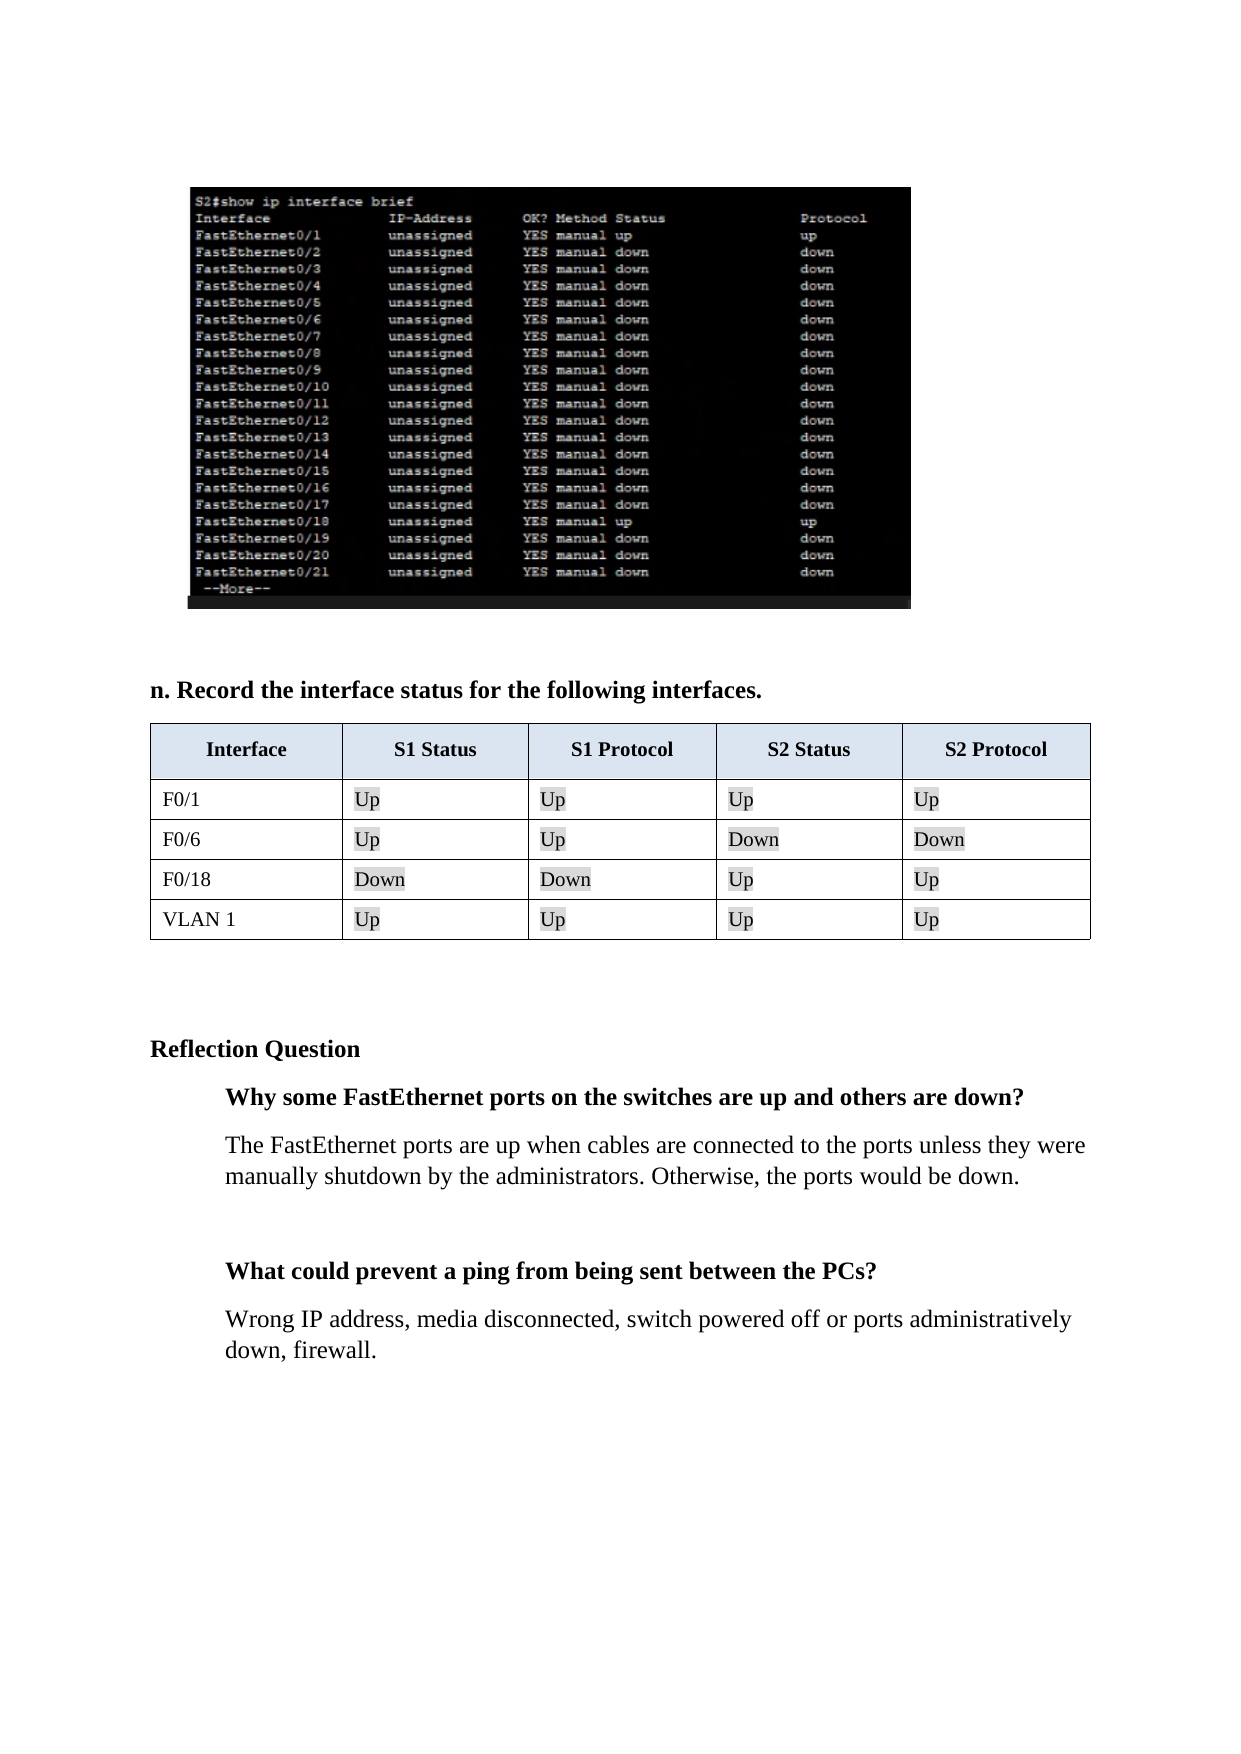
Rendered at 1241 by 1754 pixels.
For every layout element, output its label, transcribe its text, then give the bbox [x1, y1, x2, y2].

table_cell VLAN 1 [151, 900, 342, 938]
table_cell Down [903, 820, 1090, 858]
table_header S2 Status [717, 724, 902, 778]
table_cell Up [529, 900, 716, 938]
table_cell F0/6 [151, 820, 342, 858]
table_cell Up [529, 780, 716, 818]
text Why some FastEthernet ports on the switches are up and others are down? [150, 1082, 1090, 1111]
table_header S2 Protocol [903, 724, 1090, 778]
text Reflection Question [150, 1034, 1090, 1063]
table_header Interface [151, 724, 342, 778]
text The FastEthernet ports are up when cables are connected to the ports unless they were manually shutdown by the administrators. Otherwise, the ports would be down. [150, 1130, 1090, 1190]
table_cell Up [343, 900, 528, 938]
table_cell F0/1 [151, 780, 342, 818]
table_cell Down [529, 860, 716, 898]
table_cell Up [717, 780, 902, 818]
text Wrong IP address, media disconnected, switch powered off or ports administratively down, firewall. [150, 1304, 1090, 1364]
table_cell Up [903, 780, 1090, 818]
table_header S1 Status [343, 724, 528, 778]
table_cell Down [343, 860, 528, 898]
table_cell Up [343, 780, 528, 818]
table_cell Up [717, 860, 902, 898]
text n. Record the interface status for the following interfaces. [150, 675, 1090, 703]
table_cell Up [343, 820, 528, 858]
table_header S1 Protocol [529, 724, 716, 778]
table_cell Down [717, 820, 902, 858]
table_cell Up [903, 860, 1090, 898]
table_cell Up [903, 900, 1090, 938]
table_cell Up [529, 820, 716, 858]
picture [187, 187, 911, 609]
text What could prevent a ping from being sent between the PCs? [150, 1256, 1090, 1285]
table_cell Up [717, 900, 902, 938]
table_cell F0/18 [151, 860, 342, 898]
